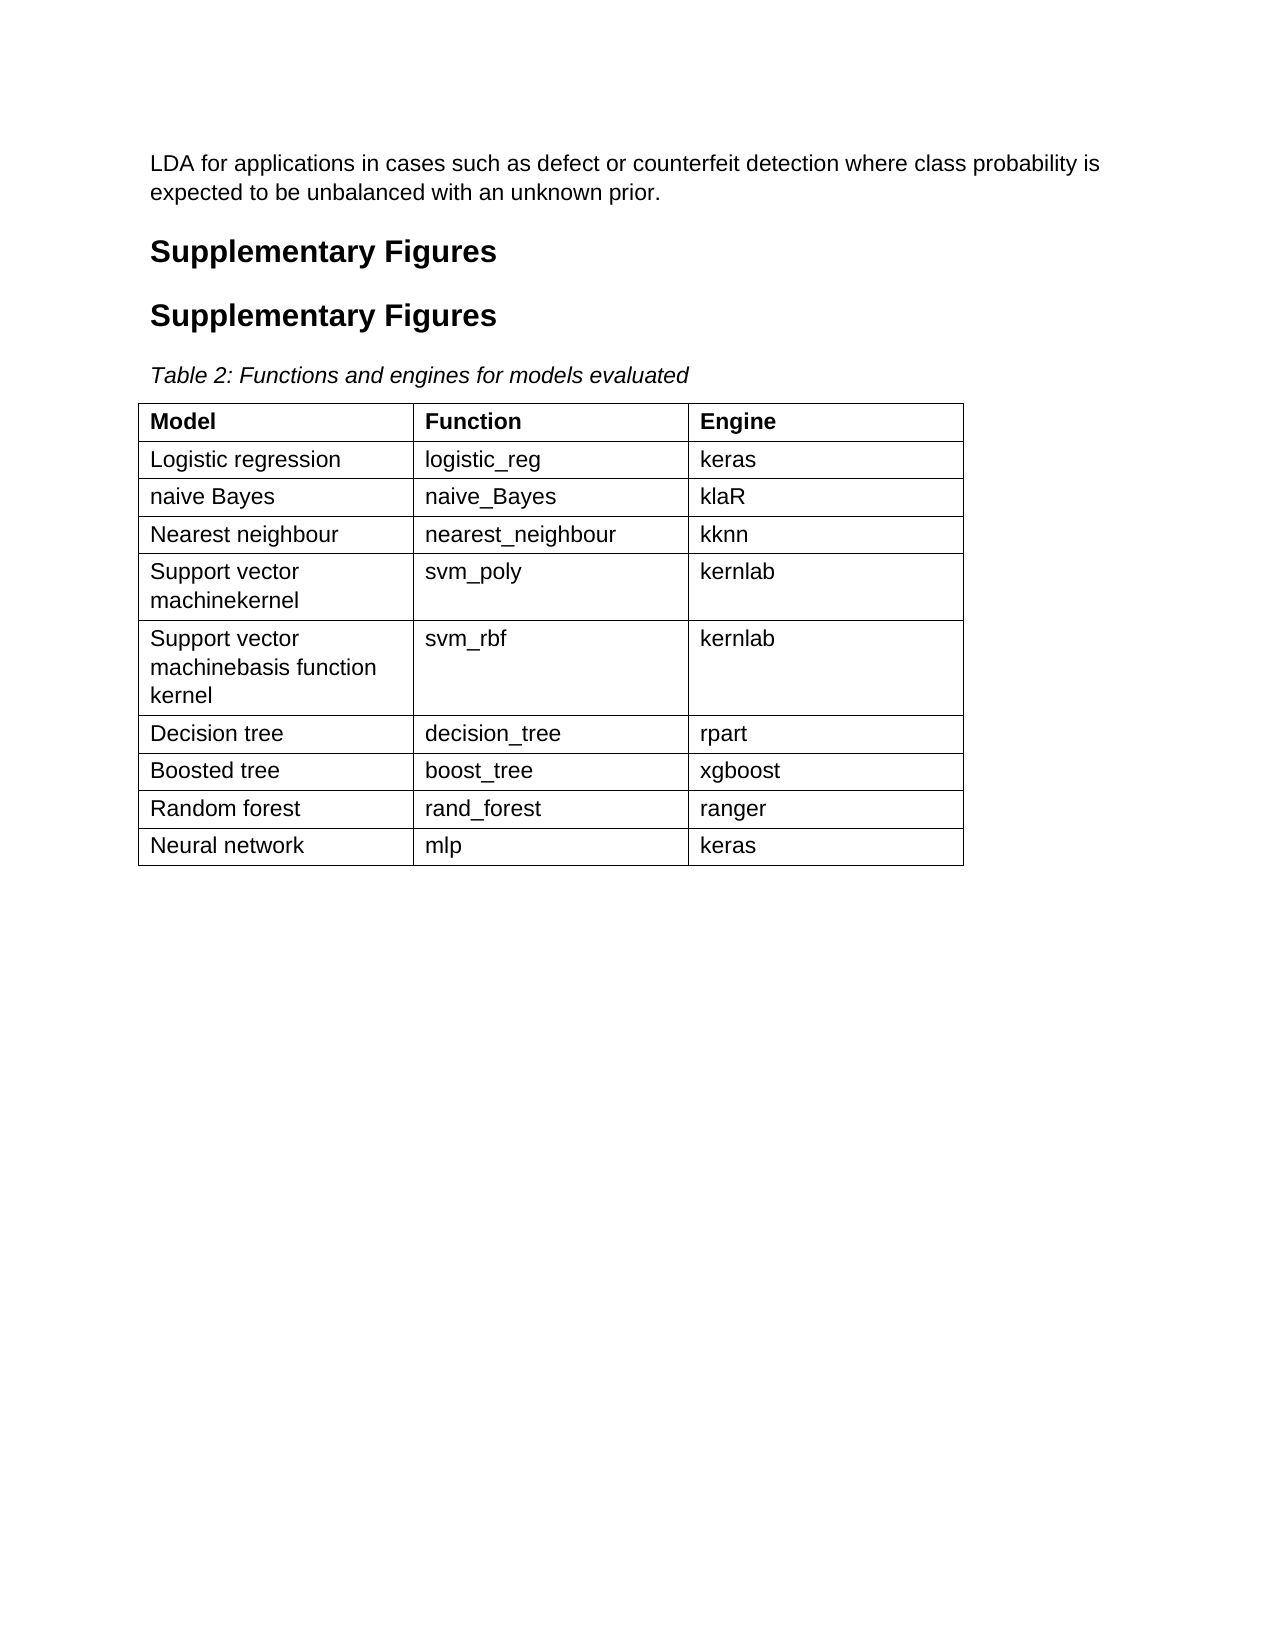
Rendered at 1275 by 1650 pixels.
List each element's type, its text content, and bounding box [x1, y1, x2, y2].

table_cell logistic_reg [414, 442, 688, 478]
table_cell Random forest [139, 791, 413, 828]
table_cell keras [689, 442, 963, 478]
table_cell naive_Bayes [414, 479, 688, 516]
table_cell Logistic regression [139, 442, 413, 478]
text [150, 150, 1125, 205]
text Table 2: Functions and engines for models evaluated [150, 362, 1125, 388]
table_cell kernlab [689, 554, 963, 620]
table_cell Neural network [139, 829, 413, 865]
table_cell kknn [689, 517, 963, 553]
table_header Model [139, 404, 413, 441]
table_cell klaR [689, 479, 963, 516]
subtitle Supplementary Figures [150, 233, 1125, 269]
table_cell naive Bayes [139, 479, 413, 516]
table_cell Support vector machinekernel [139, 554, 413, 620]
table_cell kernlab [689, 621, 963, 715]
table_cell mlp [414, 829, 688, 865]
table_cell keras [689, 829, 963, 865]
table_cell Boosted tree [139, 754, 413, 790]
table_cell svm_poly [414, 554, 688, 620]
table_cell Support vector machinebasis function kernel [139, 621, 413, 715]
table_cell rand_forest [414, 791, 688, 828]
table_cell xgboost [689, 754, 963, 790]
table_cell rpart [689, 716, 963, 753]
table_cell nearest_neighbour [414, 517, 688, 553]
table_cell ranger [689, 791, 963, 828]
subtitle Supplementary Figures [150, 297, 1125, 333]
table_cell boost_tree [414, 754, 688, 790]
table_cell Nearest neighbour [139, 517, 413, 553]
table_cell svm_rbf [414, 621, 688, 715]
table_cell Decision tree [139, 716, 413, 753]
table_header Engine [689, 404, 963, 441]
table_header Function [414, 404, 688, 441]
table_cell decision_tree [414, 716, 688, 753]
